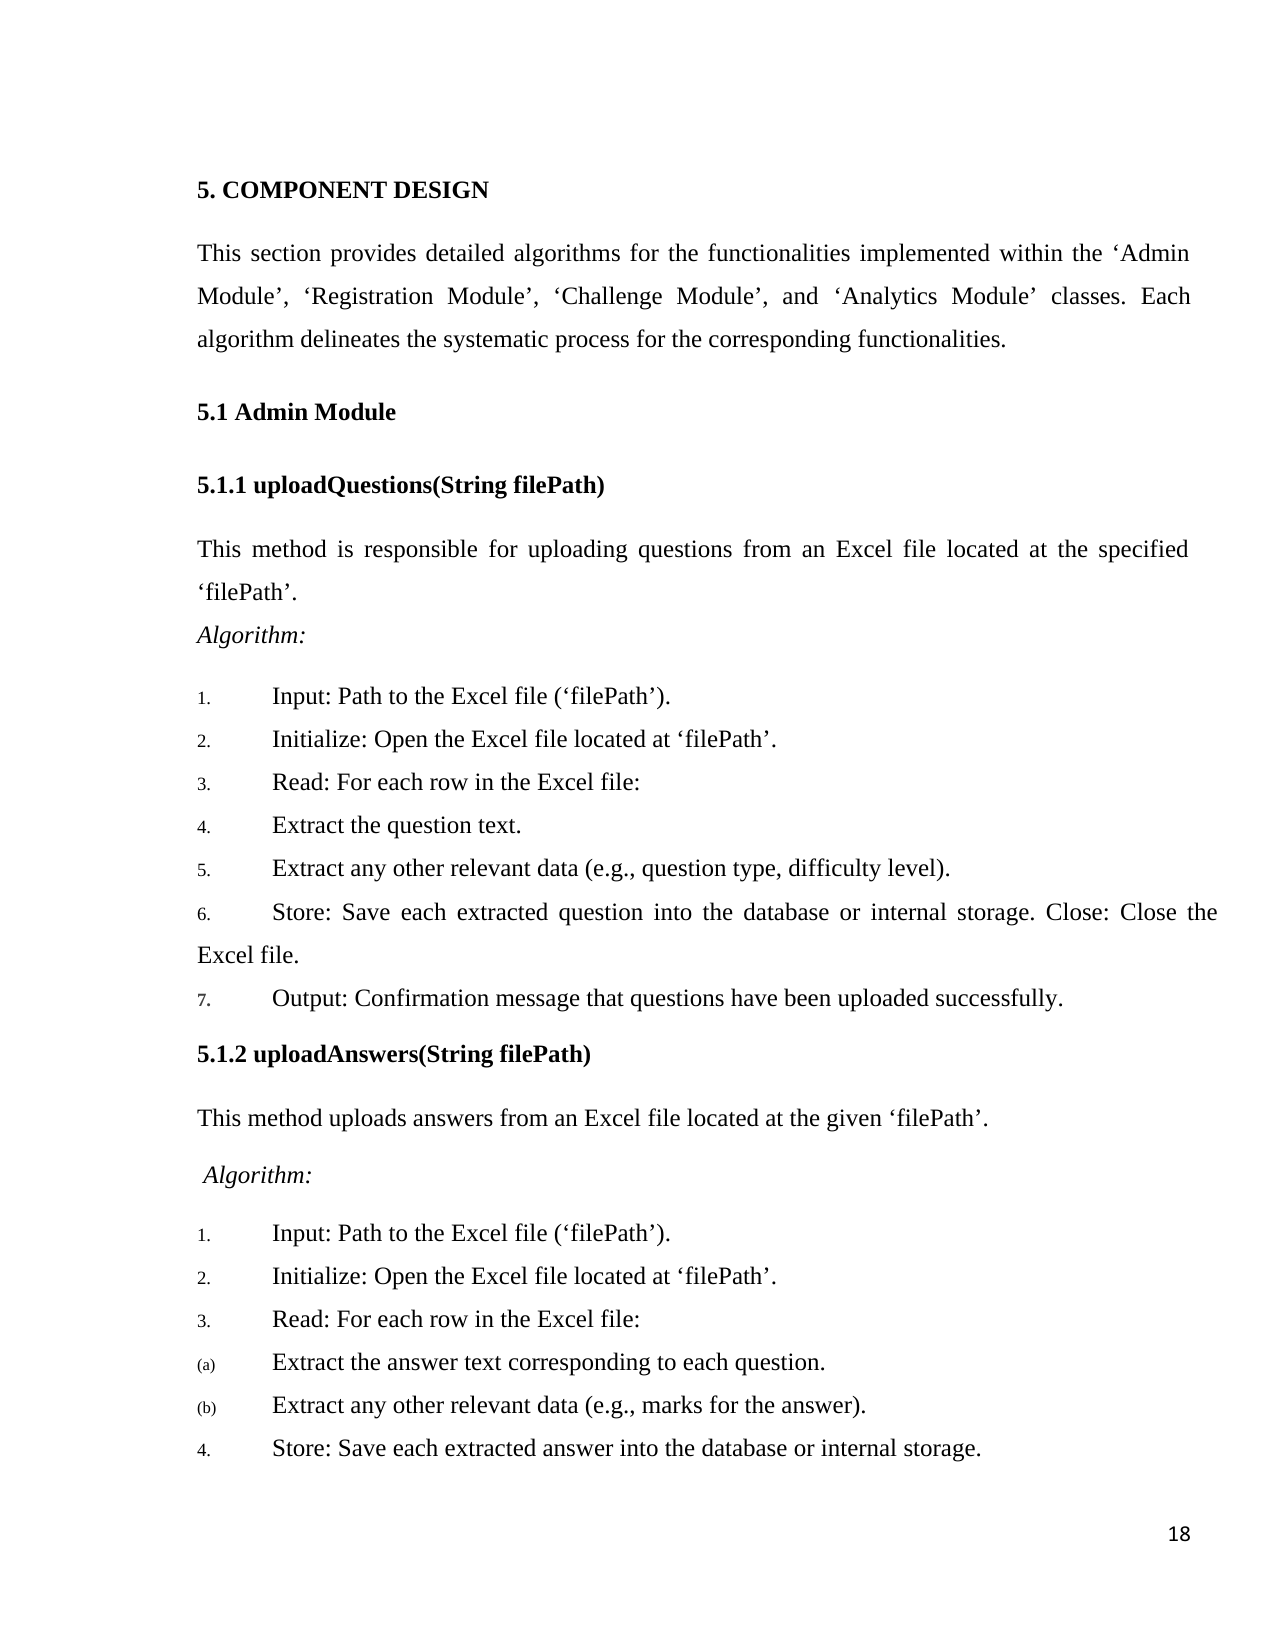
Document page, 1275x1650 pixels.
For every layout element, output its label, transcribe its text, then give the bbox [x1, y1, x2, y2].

subtitle 5.1.2 uploadAnswers(String filePath) [197, 1039, 1191, 1068]
list Input: Path to the Excel file (‘filePath’). [197, 1218, 1191, 1247]
list Store: Save each extracted question into the database or internal storage. Close: Close the Excel file. [197, 897, 1219, 968]
list Extract the answer text corresponding to each question. [197, 1347, 1191, 1376]
list Read: For each row in the Excel file: [197, 767, 1191, 796]
list Read: For each row in the Excel file: [197, 1304, 1191, 1333]
text Algorithm: [197, 621, 1191, 649]
list Extract any other relevant data (e.g., question type, difficulty level). [197, 853, 1191, 882]
subtitle 5. COMPONENT DESIGN [197, 175, 1191, 204]
list Initialize: Open the Excel file located at ‘filePath’. [197, 724, 1191, 753]
text This method uploads answers from an Excel file located at the given ‘filePath’. [197, 1103, 1191, 1132]
text This method is responsible for uploading questions from an Excel file located at the specified ‘filePath’. [197, 534, 1191, 606]
subtitle 5.1.1 uploadQuestions(String filePath) [197, 470, 1191, 498]
list Initialize: Open the Excel file located at ‘filePath’. [197, 1261, 1191, 1290]
text Algorithm: [197, 1161, 1191, 1189]
list Store: Save each extracted answer into the database or internal storage. [197, 1433, 1191, 1462]
list Output: Confirmation message that questions have been uploaded successfully. [197, 983, 1191, 1012]
text This section provides detailed algorithms for the functionalities implemented within the ‘Admin Module’, ‘Registration Module’, ‘Challenge Module’, and ‘Analytics Module’ classes. Each algorithm delineates the systematic process for the corresponding functionalities. [197, 238, 1191, 353]
list Extract any other relevant data (e.g., marks for the answer). [197, 1390, 1191, 1419]
list Input: Path to the Excel file (‘filePath’). [197, 681, 1191, 710]
list Extract the question text. [197, 810, 1191, 839]
subtitle 5.1 Admin Module [197, 397, 1191, 426]
